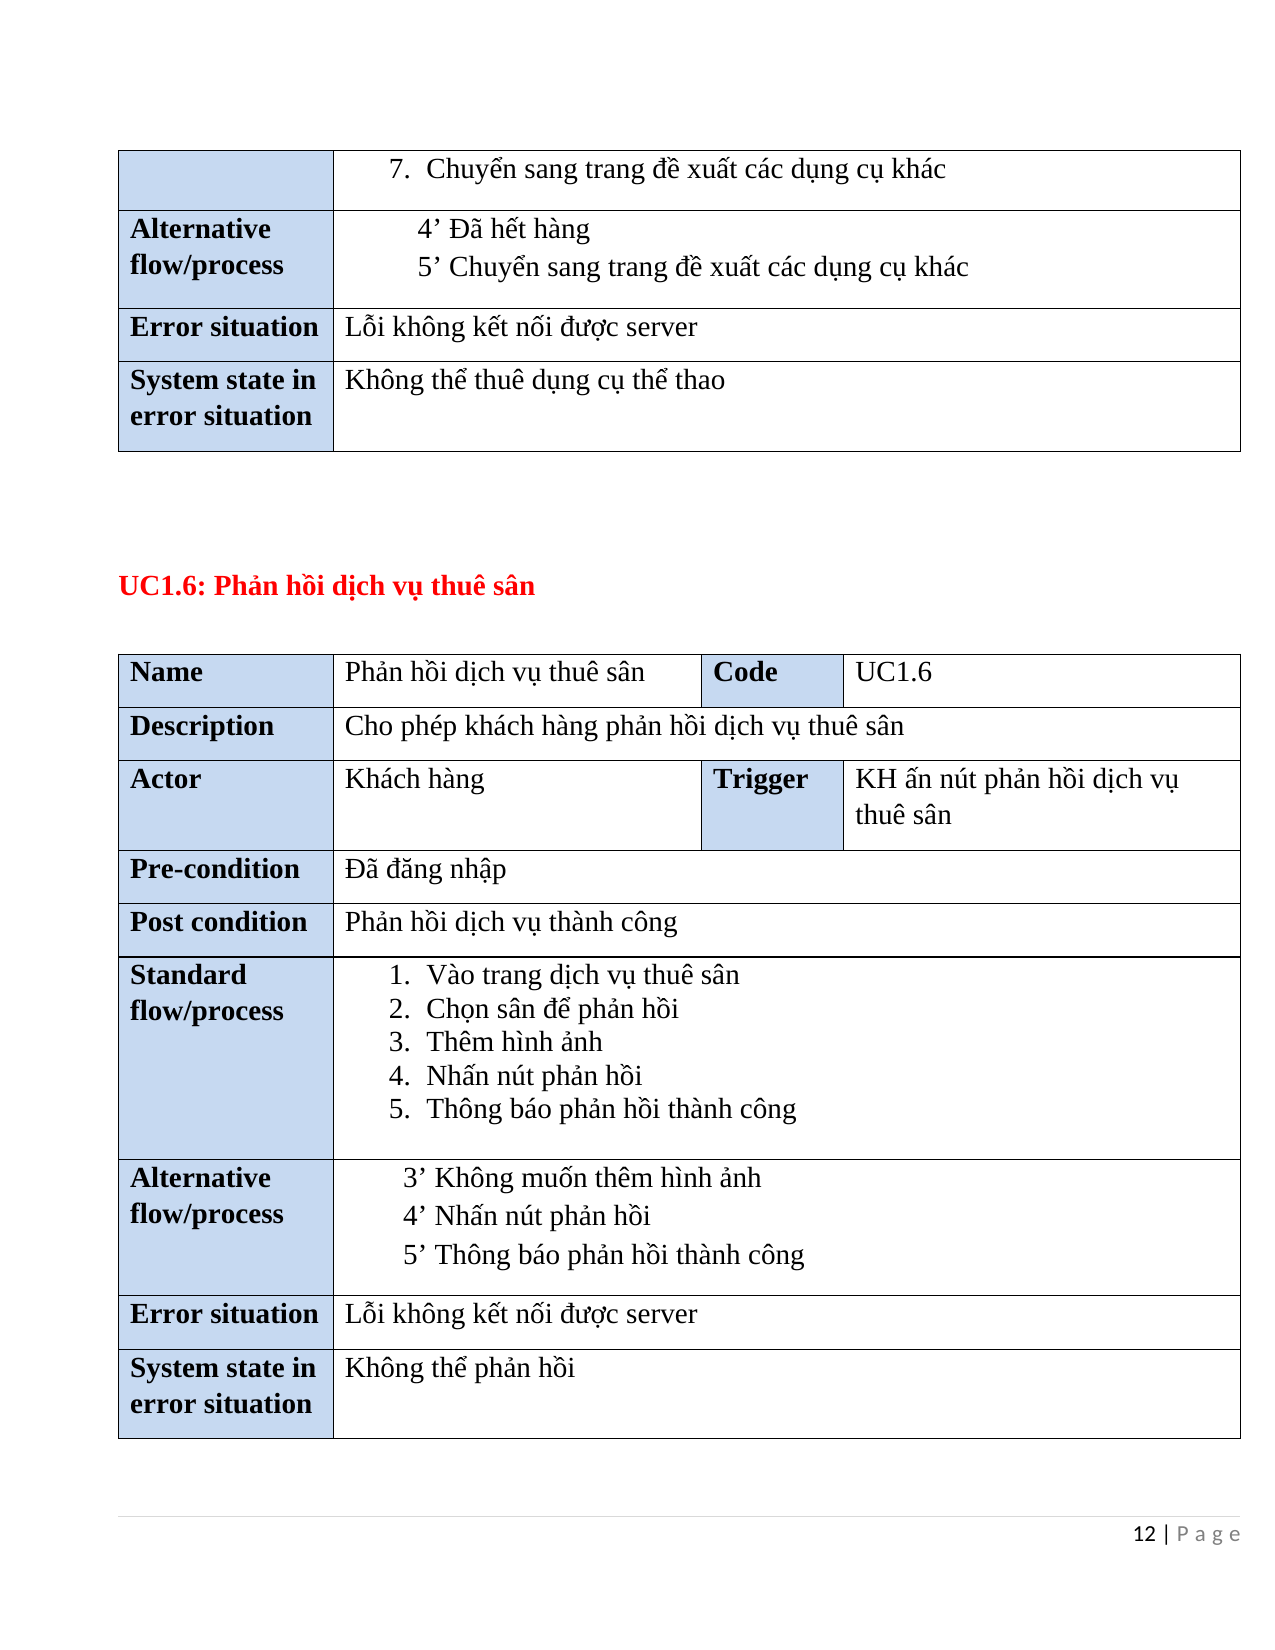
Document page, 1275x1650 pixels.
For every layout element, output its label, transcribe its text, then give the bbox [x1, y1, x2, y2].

table_cell 3’ Không muốn thêm hình ảnh 4’ Nhấn nút phản hồi 5’ Thông báo phản hồi thành công [334, 1160, 1240, 1295]
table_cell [334, 151, 1240, 210]
table_cell Lỗi không kết nối được server [334, 309, 1240, 361]
table_cell Phản hồi dịch vụ thành công [334, 904, 1240, 956]
subtitle UC1.6: Phản hồi dịch vụ thuê sân [118, 568, 1240, 602]
table_cell Post condition [119, 904, 333, 956]
table_cell Error situation [119, 309, 333, 361]
table_cell Actor [119, 761, 333, 850]
table_cell Khách hàng [334, 761, 701, 850]
table_header Name [119, 655, 333, 707]
table_header Code [702, 655, 843, 707]
table_cell System state in error situation [119, 1350, 333, 1438]
table_cell Pre-condition [119, 851, 333, 903]
table_cell KH ấn nút phản hồi dịch vụ thuê sân [844, 761, 1240, 850]
table_cell 4’ Đã hết hàng 5’ Chuyển sang trang đề xuất các dụng cụ khác [334, 211, 1240, 308]
table_cell Description [119, 708, 333, 760]
table_cell Đã đăng nhập [334, 851, 1240, 903]
table_header UC1.6 [844, 655, 1240, 707]
table_cell Error situation [119, 1296, 333, 1349]
table_cell Lỗi không kết nối được server [334, 1296, 1240, 1349]
table_cell Alternative flow/process [119, 1160, 333, 1295]
table_header Phản hồi dịch vụ thuê sân [334, 655, 701, 707]
table_cell Alternative flow/process [119, 211, 333, 308]
table_cell Không thể phản hồi [334, 1350, 1240, 1438]
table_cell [119, 151, 333, 210]
table_cell Standard flow/process [119, 958, 333, 1159]
table_cell Cho phép khách hàng phản hồi dịch vụ thuê sân [334, 708, 1240, 760]
table_cell Vào trang dịch vụ thuê sân Chọn sân để phản hồi Thêm hình ảnh Nhấn nút phản hồi Thông báo phản hồi thành công [334, 958, 1240, 1159]
table_cell Không thể thuê dụng cụ thể thao [334, 362, 1240, 451]
table_cell Trigger [702, 761, 843, 850]
table_cell System state in error situation [119, 362, 333, 451]
